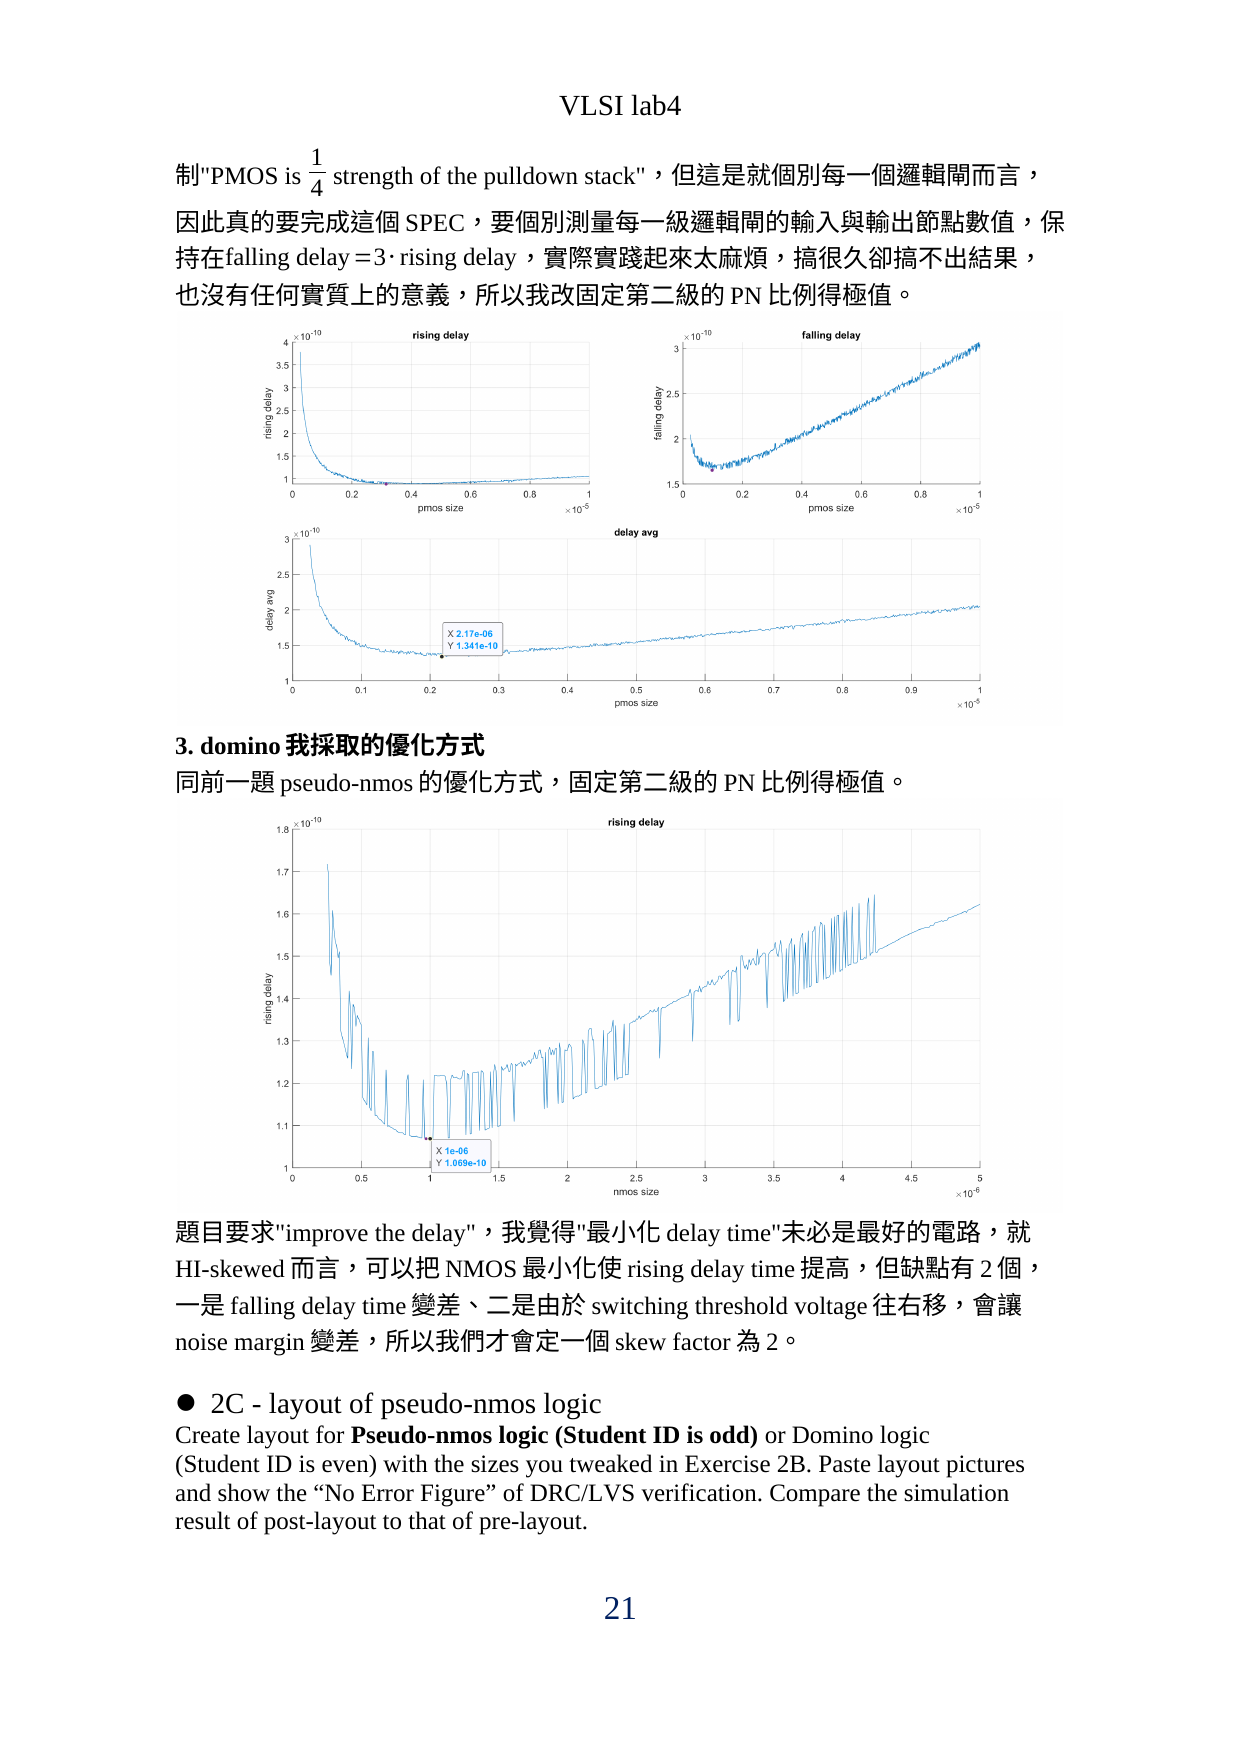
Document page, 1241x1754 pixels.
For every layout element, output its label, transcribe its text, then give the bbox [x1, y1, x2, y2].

text 3. domino我採取的優化方式 [175, 726, 1065, 762]
picture [177, 311, 1063, 726]
text 2C - layout of pseudo-nmos logic [175, 1386, 1065, 1420]
picture [177, 798, 1063, 1213]
text Create layout for Pseudo-nmos logic (Student ID is odd) or Domino logic [175, 1420, 1065, 1449]
text (Student ID is even) with the sizes you tweaked in Exercise 2B. Paste layout pictures and show the “No Error Figure” of DRC/LVS verification. Compare the simulation result of post-layout to that of pre-layout. [175, 1449, 1065, 1535]
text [175, 144, 1065, 311]
text 題目要求"improve the delay"，我覺得"最小化delay time"未必是最好的電路，就HI-skewed而言，可以把NMOS最小化使rising delay time提高，但缺點有2個，一是falling delay time變差、二是由於switching threshold voltage往右移，會讓noise margin變差，所以我們才會定一個skew factor為2。 [175, 1213, 1065, 1358]
text 同前一題pseudo-nmos的優化方式，固定第二級的PN比例得極值。 [175, 762, 1065, 798]
